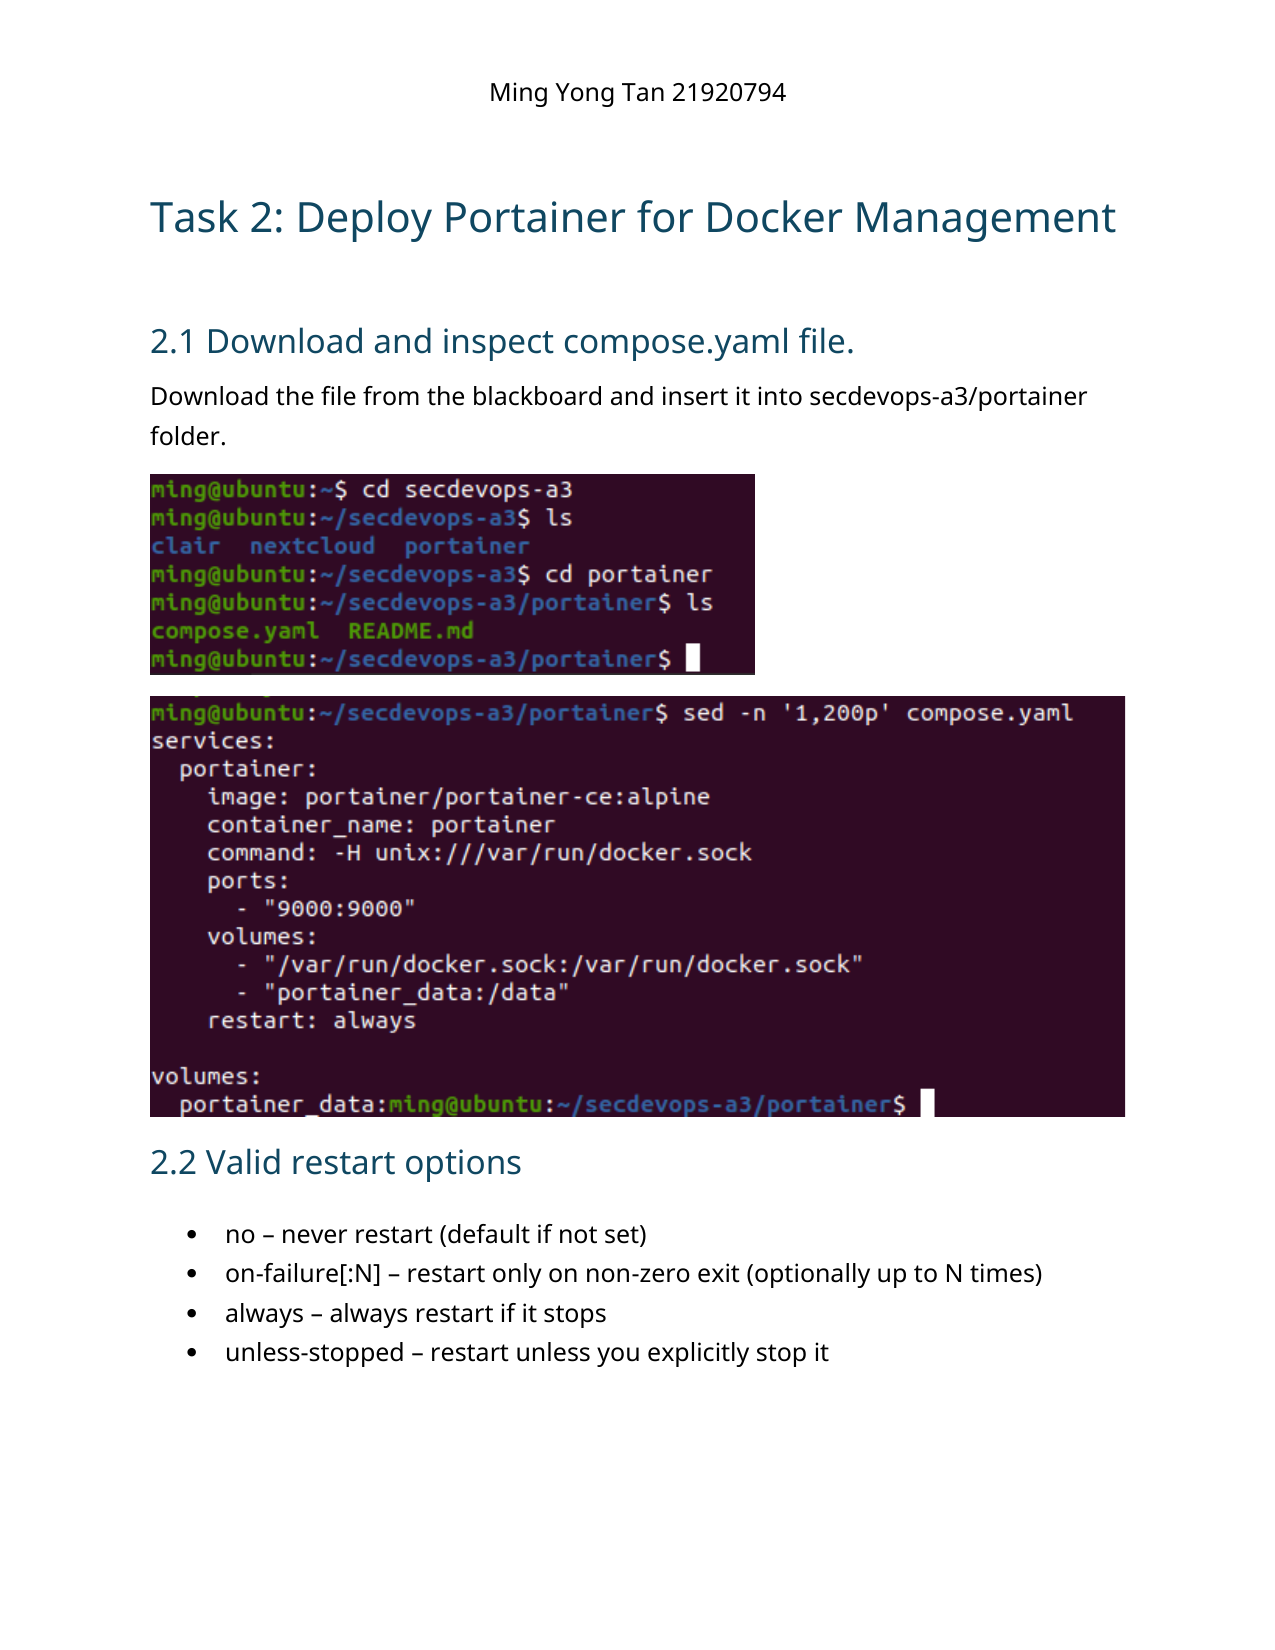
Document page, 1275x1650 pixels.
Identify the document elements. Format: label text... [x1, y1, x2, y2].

picture [150, 696, 1125, 1117]
subtitle 2.2 Valid restart options [150, 1139, 1125, 1184]
picture [150, 474, 755, 675]
list always – always restart if it stops [187, 1295, 1125, 1329]
subtitle Task 2: Deploy Portainer for Docker Management [150, 187, 1125, 244]
list on-failure[:N] – restart only on non‑zero exit (optionally up to N times) [187, 1256, 1125, 1290]
list unless-stopped – restart unless you explicitly stop it [187, 1335, 1125, 1369]
text Download the file from the blackboard and insert it into secdevops-a3/portainer folder. [150, 379, 1125, 452]
subtitle 2.1 Download and inspect compose.yaml file. [150, 318, 1125, 363]
list no – never restart (default if not set) [187, 1216, 1125, 1251]
